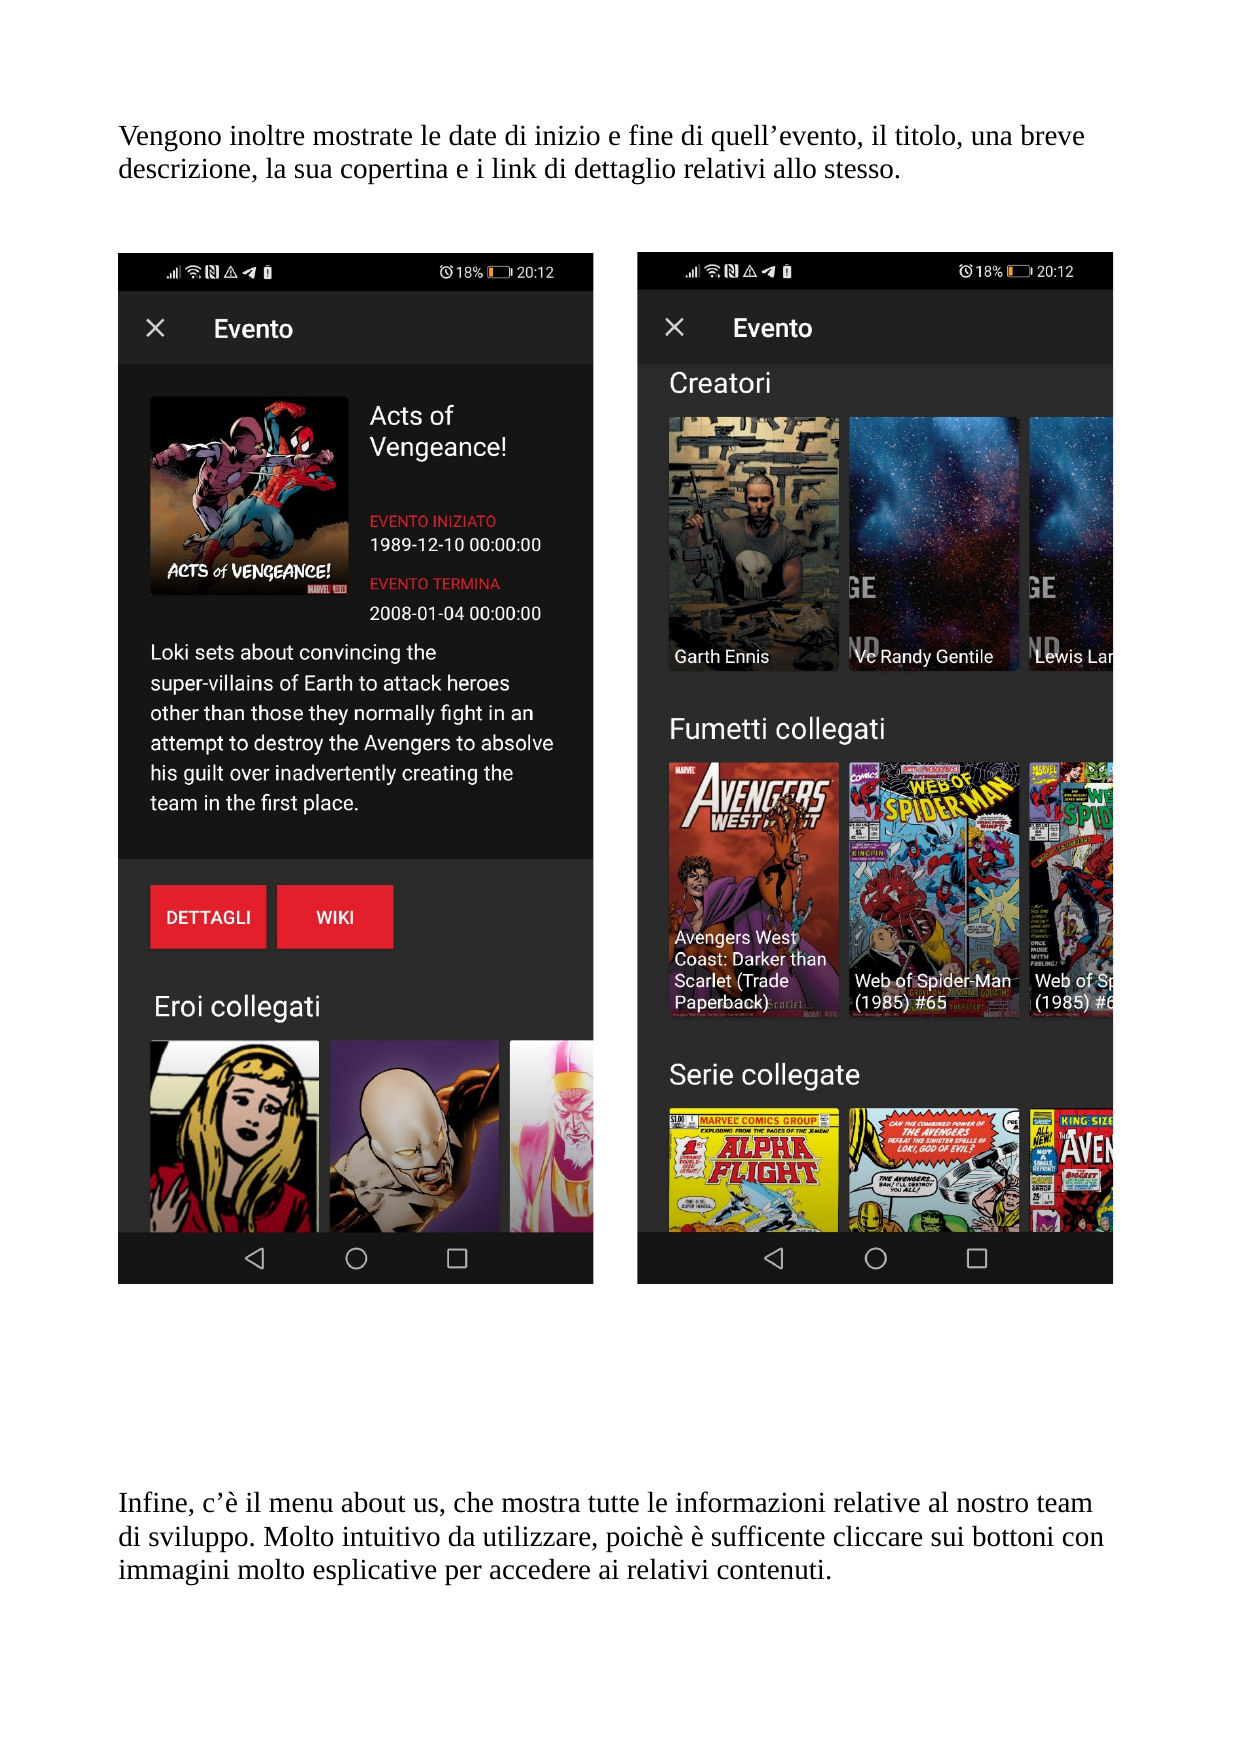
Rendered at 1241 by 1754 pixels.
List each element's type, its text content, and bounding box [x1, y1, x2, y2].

picture [637, 252, 1114, 1284]
text Infine, c’è il menu about us, che mostra tutte le informazioni relative al nostro team di sviluppo. Molto intuitivo da utilizzare, poichè è sufficente cliccare sui bottoni con immagini molto esplicative per accedere ai relativi contenuti. [118, 1485, 1122, 1586]
picture [118, 253, 594, 1284]
text Vengono inoltre mostrate le date di inizio e fine di quell’evento, il titolo, una breve descrizione, la sua copertina e i link di dettaglio relativi allo stesso. [118, 118, 1122, 185]
